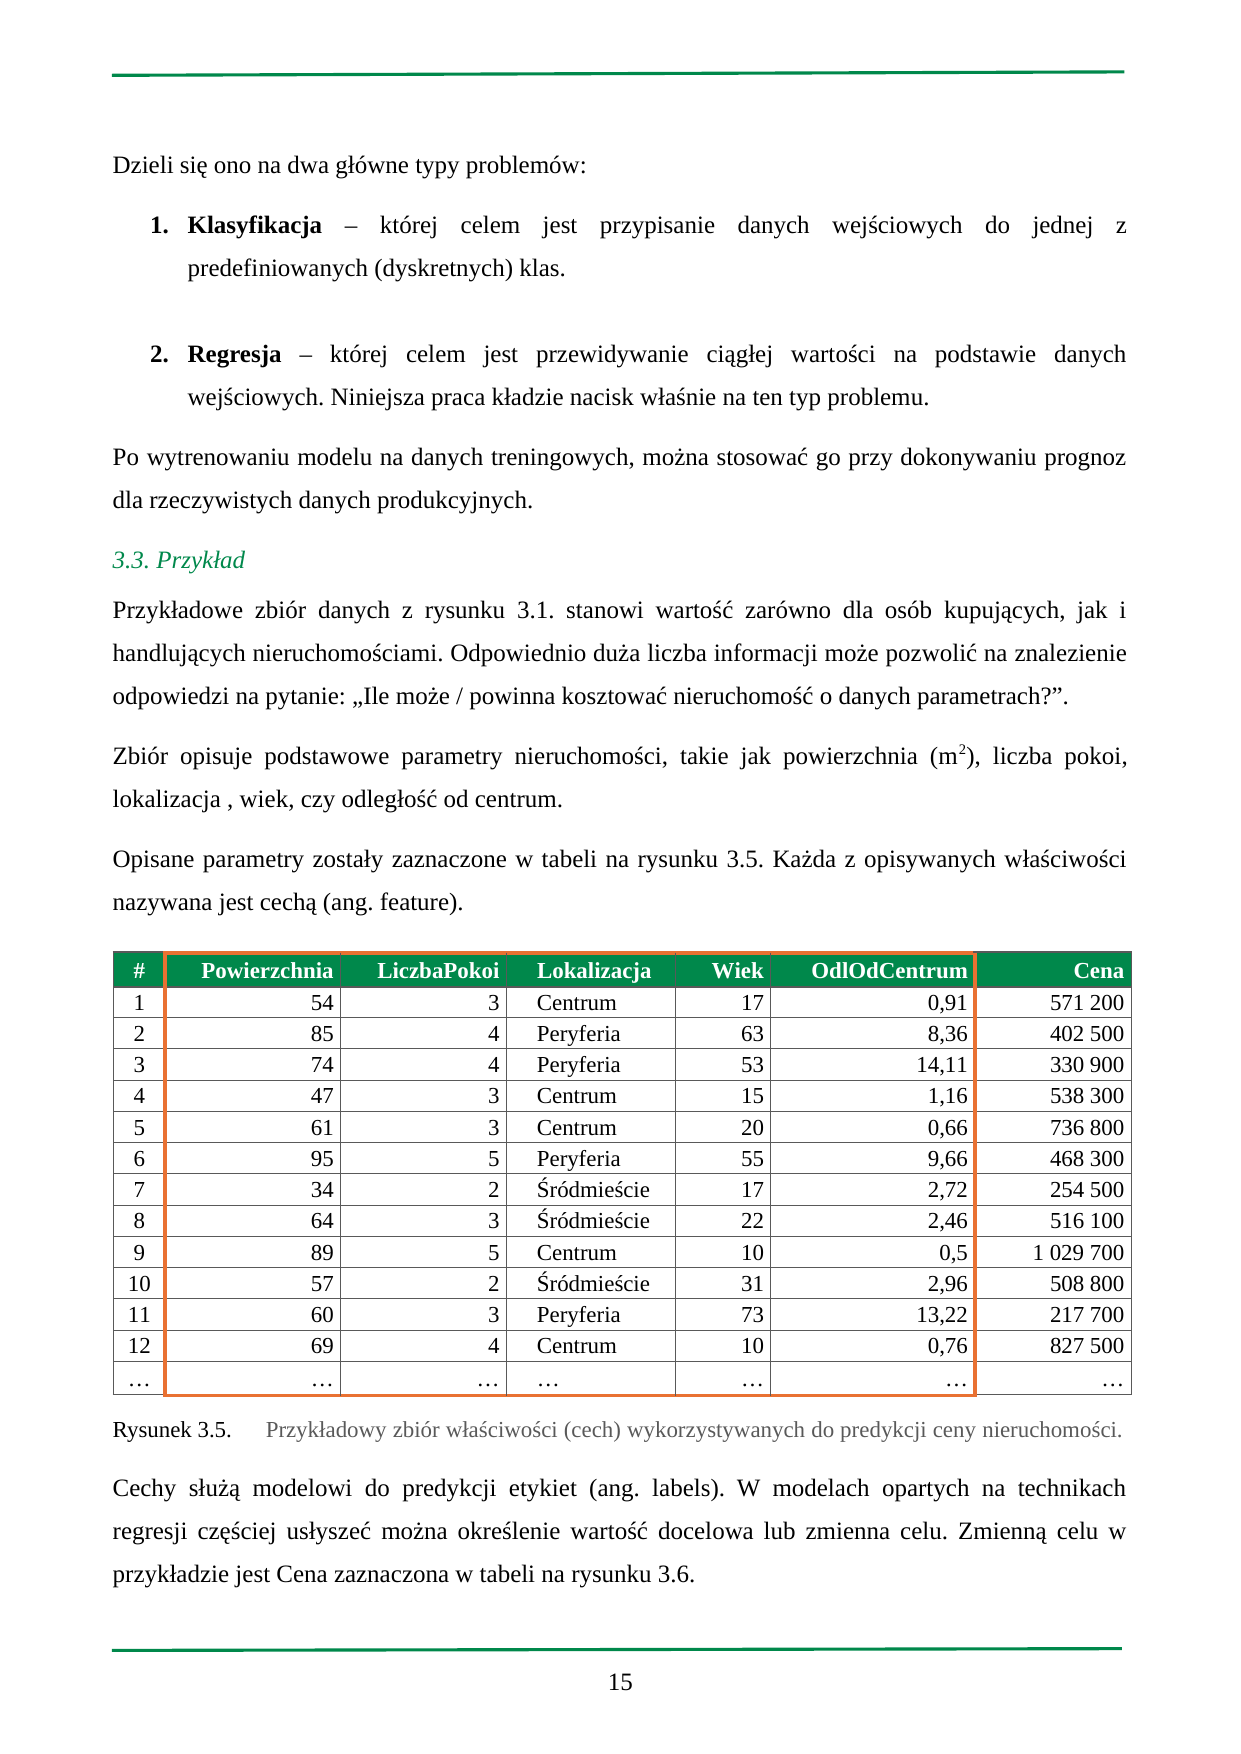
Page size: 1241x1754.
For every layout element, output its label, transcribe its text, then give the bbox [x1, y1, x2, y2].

table_cell 736 800 [977, 1112, 1131, 1142]
table_cell 3 [114, 1049, 163, 1079]
table_cell 6 [114, 1143, 163, 1173]
table_cell 2,72 [771, 1174, 973, 1204]
table_cell Centrum [507, 1331, 675, 1361]
table_cell 63 [676, 1018, 770, 1048]
table_cell 468 300 [977, 1143, 1131, 1173]
table_cell 254 500 [977, 1174, 1131, 1204]
table_cell Peryferia [507, 1018, 675, 1048]
text Cechy służą modelowi do predykcji etykiet (ang. labels). W modelach opartych na technikach regresji częściej usłyszeć można określenie wartość docelowa lub zmienna celu. Zmienną celu w przykładzie jest Cena zaznaczona w tabeli na rysunku 3.6. [112, 1473, 1128, 1588]
table_cell Peryferia [507, 1143, 675, 1173]
table_cell 3 [341, 988, 506, 1017]
table_cell 8 [114, 1206, 163, 1236]
table_cell 85 [167, 1018, 340, 1048]
table_cell 4 [114, 1081, 163, 1111]
table_cell 10 [676, 1331, 770, 1361]
table_cell … [977, 1362, 1131, 1394]
text Przykładowe zbiór danych z rysunku 3.1. stanowi wartość zarówno dla osób kupujących, jak i handlujących nieruchomościami. Odpowiednio duża liczba informacji może pozwolić na znalezienie odpowiedzi na pytanie: „Ile może / powinna kosztować nieruchomość o danych parametrach?”. [112, 595, 1128, 710]
table_cell 0,91 [771, 988, 973, 1017]
table_cell 53 [676, 1049, 770, 1079]
table_cell 11 [114, 1299, 163, 1329]
table_cell … [507, 1362, 675, 1394]
table_cell 10 [676, 1237, 770, 1267]
table_cell 827 500 [977, 1331, 1131, 1361]
table_header OdlOdCentrum [771, 955, 973, 986]
table_cell 95 [167, 1143, 340, 1173]
text 3.3. Przykład [112, 545, 1128, 574]
table_cell … [771, 1362, 973, 1394]
table_cell 14,11 [771, 1049, 973, 1079]
table_cell 0,76 [771, 1331, 973, 1361]
table_cell … [676, 1362, 770, 1394]
table_cell 2 [341, 1268, 506, 1298]
table_cell 0,66 [771, 1112, 973, 1142]
table_cell 12 [114, 1331, 163, 1361]
table_cell 5 [341, 1143, 506, 1173]
text Dzieli się ono na dwa główne typy problemów: [112, 150, 1128, 179]
table_cell 20 [676, 1112, 770, 1142]
table_cell 5 [114, 1112, 163, 1142]
list Regresja – której celem jest przewidywanie ciągłej wartości na podstawie danych wejściowych. Niniejsza praca kładzie nacisk właśnie na ten typ problemu. [150, 339, 1128, 411]
table_cell 571 200 [977, 988, 1131, 1017]
table_cell 4 [341, 1018, 506, 1048]
table_cell 2 [114, 1018, 163, 1048]
text Po wytrenowaniu modelu na danych treningowych, można stosować go przy dokonywaniu prognoz dla rzeczywistych danych produkcyjnych. [112, 442, 1128, 514]
table_cell 508 800 [977, 1268, 1131, 1298]
table_cell 89 [167, 1237, 340, 1267]
table_cell Centrum [507, 1081, 675, 1111]
table_cell 330 900 [977, 1049, 1131, 1079]
text Opisane parametry zostały zaznaczone w tabeli na rysunku 3.5. Każda z opisywanych właściwości nazywana jest cechą (ang. feature). [112, 844, 1128, 916]
table_cell 2,46 [771, 1206, 973, 1236]
table_cell 1 [114, 988, 163, 1017]
table_cell … [167, 1362, 340, 1394]
table_cell Śródmieście [507, 1268, 675, 1298]
table_header Powierzchnia [167, 955, 340, 986]
table_cell 60 [167, 1299, 340, 1329]
table_cell Centrum [507, 1237, 675, 1267]
table_cell 1 029 700 [977, 1237, 1131, 1267]
table_cell 5 [341, 1237, 506, 1267]
table_header Lokalizacja [507, 955, 675, 986]
table_cell 3 [341, 1299, 506, 1329]
table_cell 402 500 [977, 1018, 1131, 1048]
table_cell 516 100 [977, 1206, 1131, 1236]
table_cell 57 [167, 1268, 340, 1298]
table_cell Centrum [507, 988, 675, 1017]
table_cell Centrum [507, 1112, 675, 1142]
table_cell Peryferia [507, 1299, 675, 1329]
table_cell 4 [341, 1049, 506, 1079]
table_cell 3 [341, 1112, 506, 1142]
table_cell 9,66 [771, 1143, 973, 1173]
table_cell … [114, 1362, 163, 1394]
table_cell 9 [114, 1237, 163, 1267]
table_cell 55 [676, 1143, 770, 1173]
table_cell 217 700 [977, 1299, 1131, 1329]
table_header # [114, 953, 163, 986]
text Zbiór opisuje podstawowe parametry nieruchomości, takie jak powierzchnia (m2), liczba pokoi, lokalizacja , wiek, czy odległość od centrum. [112, 741, 1128, 813]
table_cell 15 [676, 1081, 770, 1111]
table_cell 73 [676, 1299, 770, 1329]
table_cell 3 [341, 1081, 506, 1111]
table_cell Śródmieście [507, 1174, 675, 1204]
table_cell 8,36 [771, 1018, 973, 1048]
table_cell 0,5 [771, 1237, 973, 1267]
table_cell 34 [167, 1174, 340, 1204]
table_cell Peryferia [507, 1049, 675, 1079]
table_cell 3 [341, 1206, 506, 1236]
table_cell 17 [676, 1174, 770, 1204]
table_cell 1,16 [771, 1081, 973, 1111]
table_cell 13,22 [771, 1299, 973, 1329]
table_cell 10 [114, 1268, 163, 1298]
table_cell 17 [676, 988, 770, 1017]
table_cell 61 [167, 1112, 340, 1142]
table_cell Śródmieście [507, 1206, 675, 1236]
table_cell 31 [676, 1268, 770, 1298]
table_cell 2 [341, 1174, 506, 1204]
table_cell 7 [114, 1174, 163, 1204]
table_cell … [341, 1362, 506, 1394]
table_cell 22 [676, 1206, 770, 1236]
list Klasyfikacja – której celem jest przypisanie danych wejściowych do jednej z predefiniowanych (dyskretnych) klas. [150, 210, 1128, 282]
table_cell 2,96 [771, 1268, 973, 1298]
table_cell 54 [167, 988, 340, 1017]
table_cell 69 [167, 1331, 340, 1361]
table_cell 4 [341, 1331, 506, 1361]
table_cell 47 [167, 1081, 340, 1111]
table_cell 74 [167, 1049, 340, 1079]
table_cell 538 300 [977, 1081, 1131, 1111]
table_header LiczbaPokoi [341, 955, 506, 986]
table_header Cena [977, 953, 1131, 986]
table_cell 64 [167, 1206, 340, 1236]
table_header Wiek [676, 955, 770, 986]
